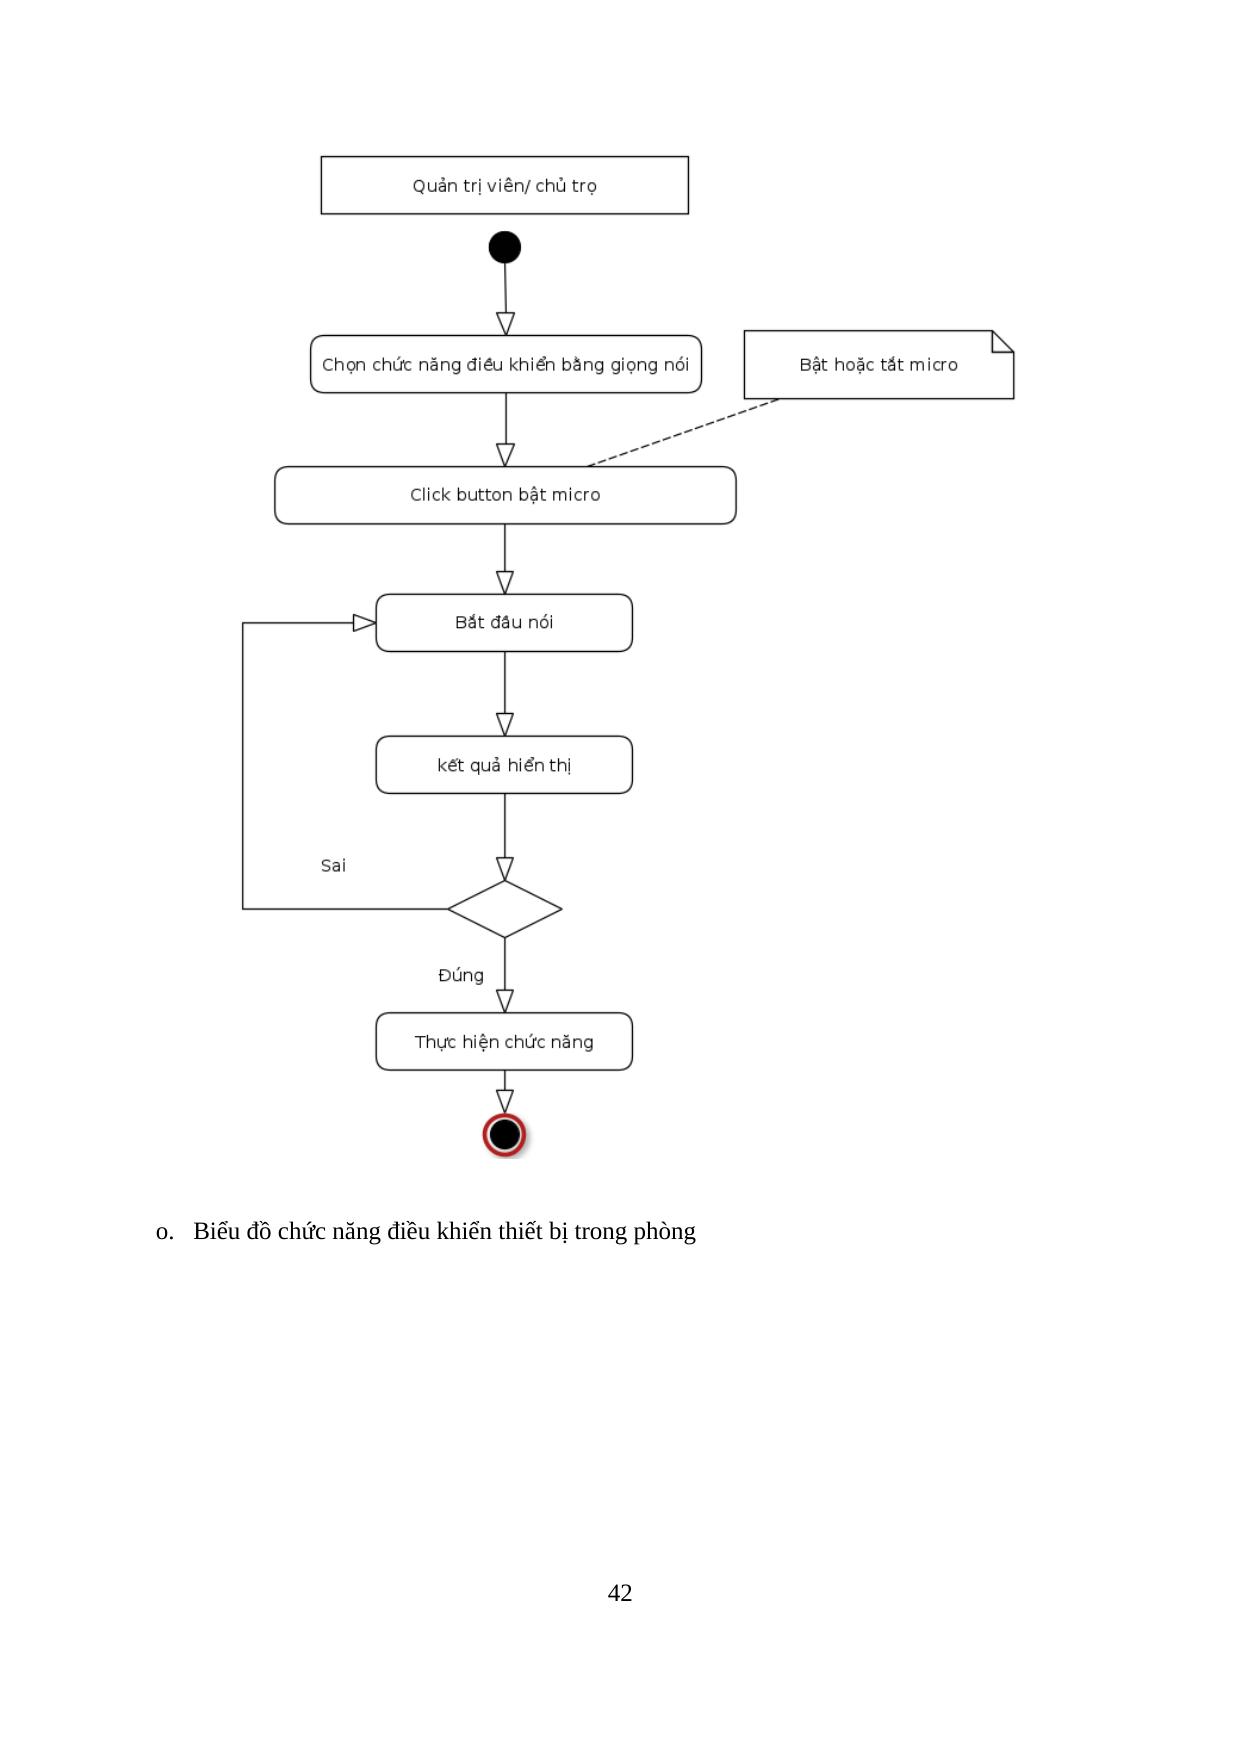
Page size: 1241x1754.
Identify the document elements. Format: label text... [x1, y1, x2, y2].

list o. Biểu đồ chức năng điều khiển thiết bị trong phòng [156, 1216, 1122, 1244]
picture [216, 143, 1024, 1159]
